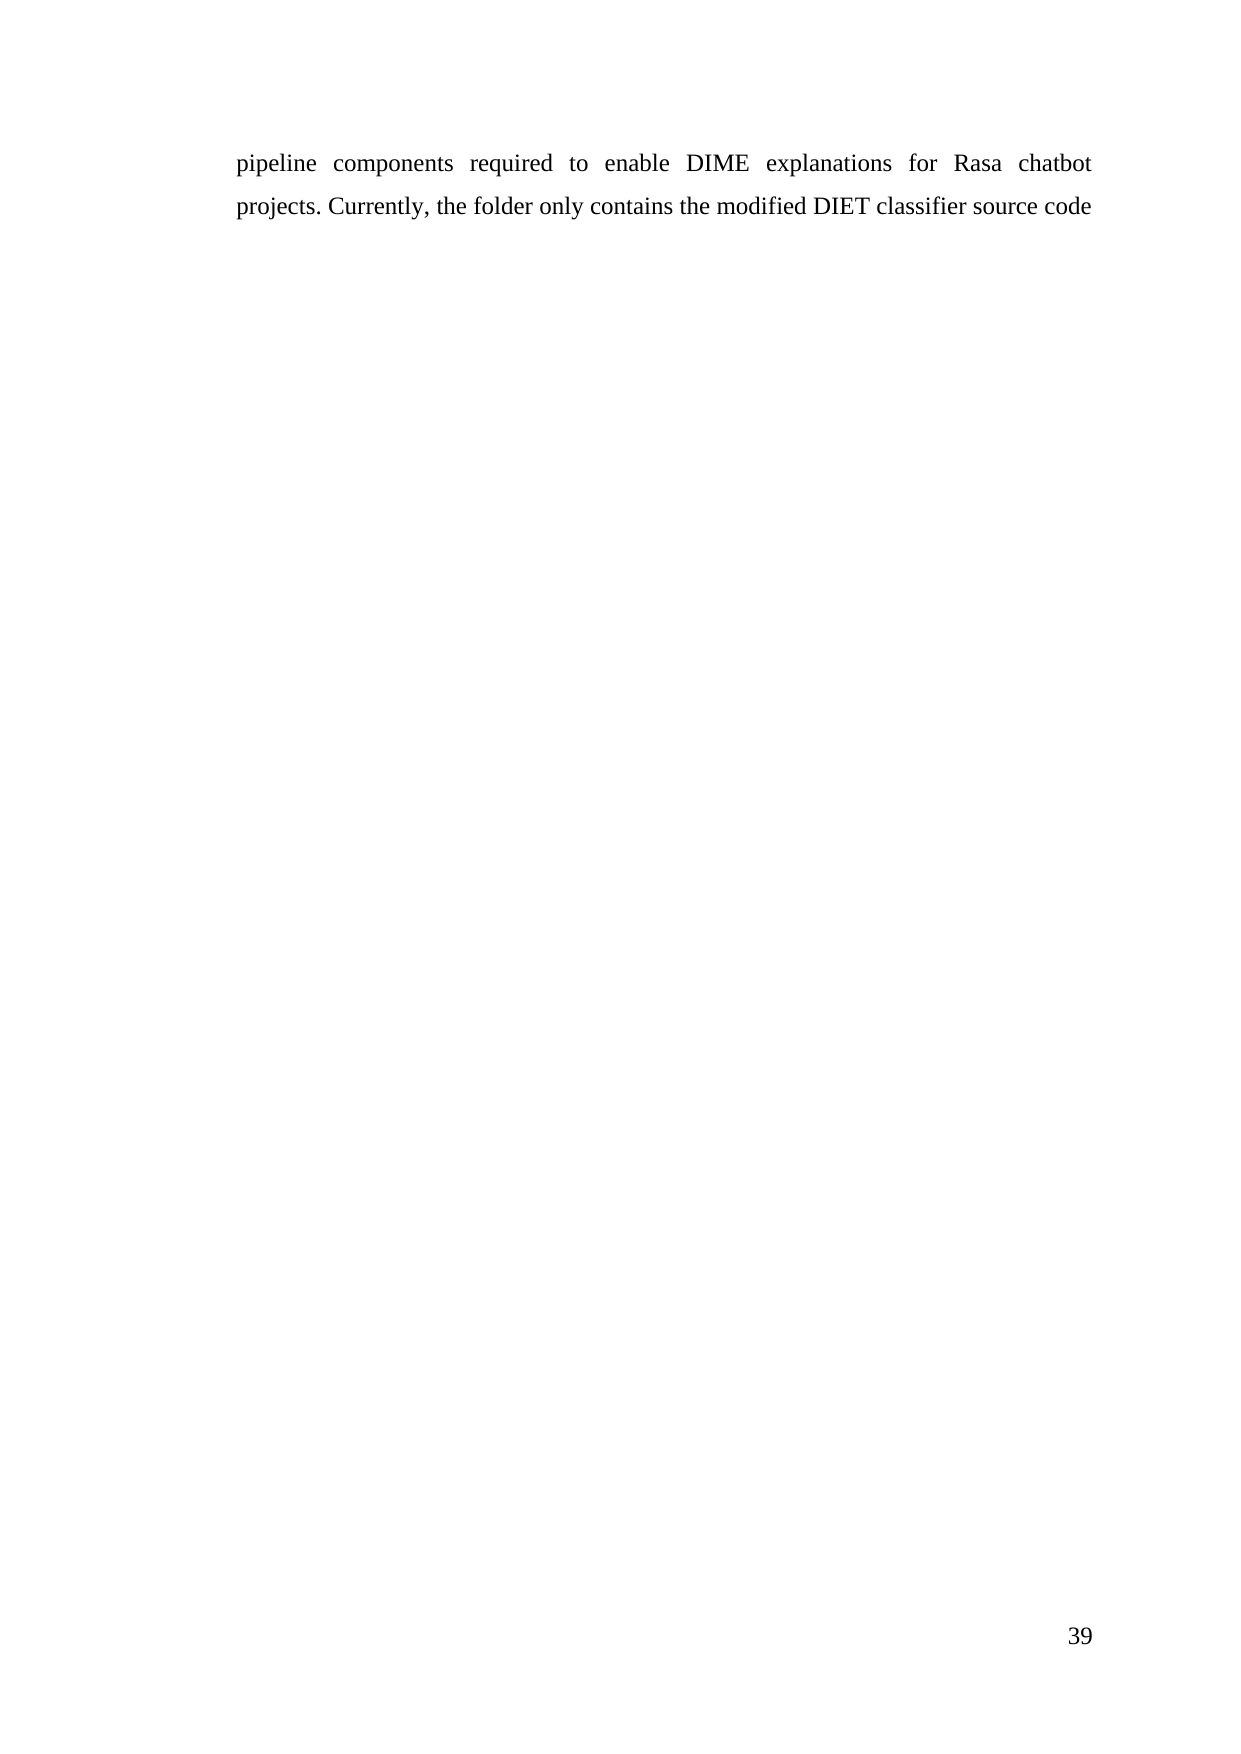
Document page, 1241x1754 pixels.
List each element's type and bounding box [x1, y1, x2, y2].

text [236, 148, 1092, 219]
